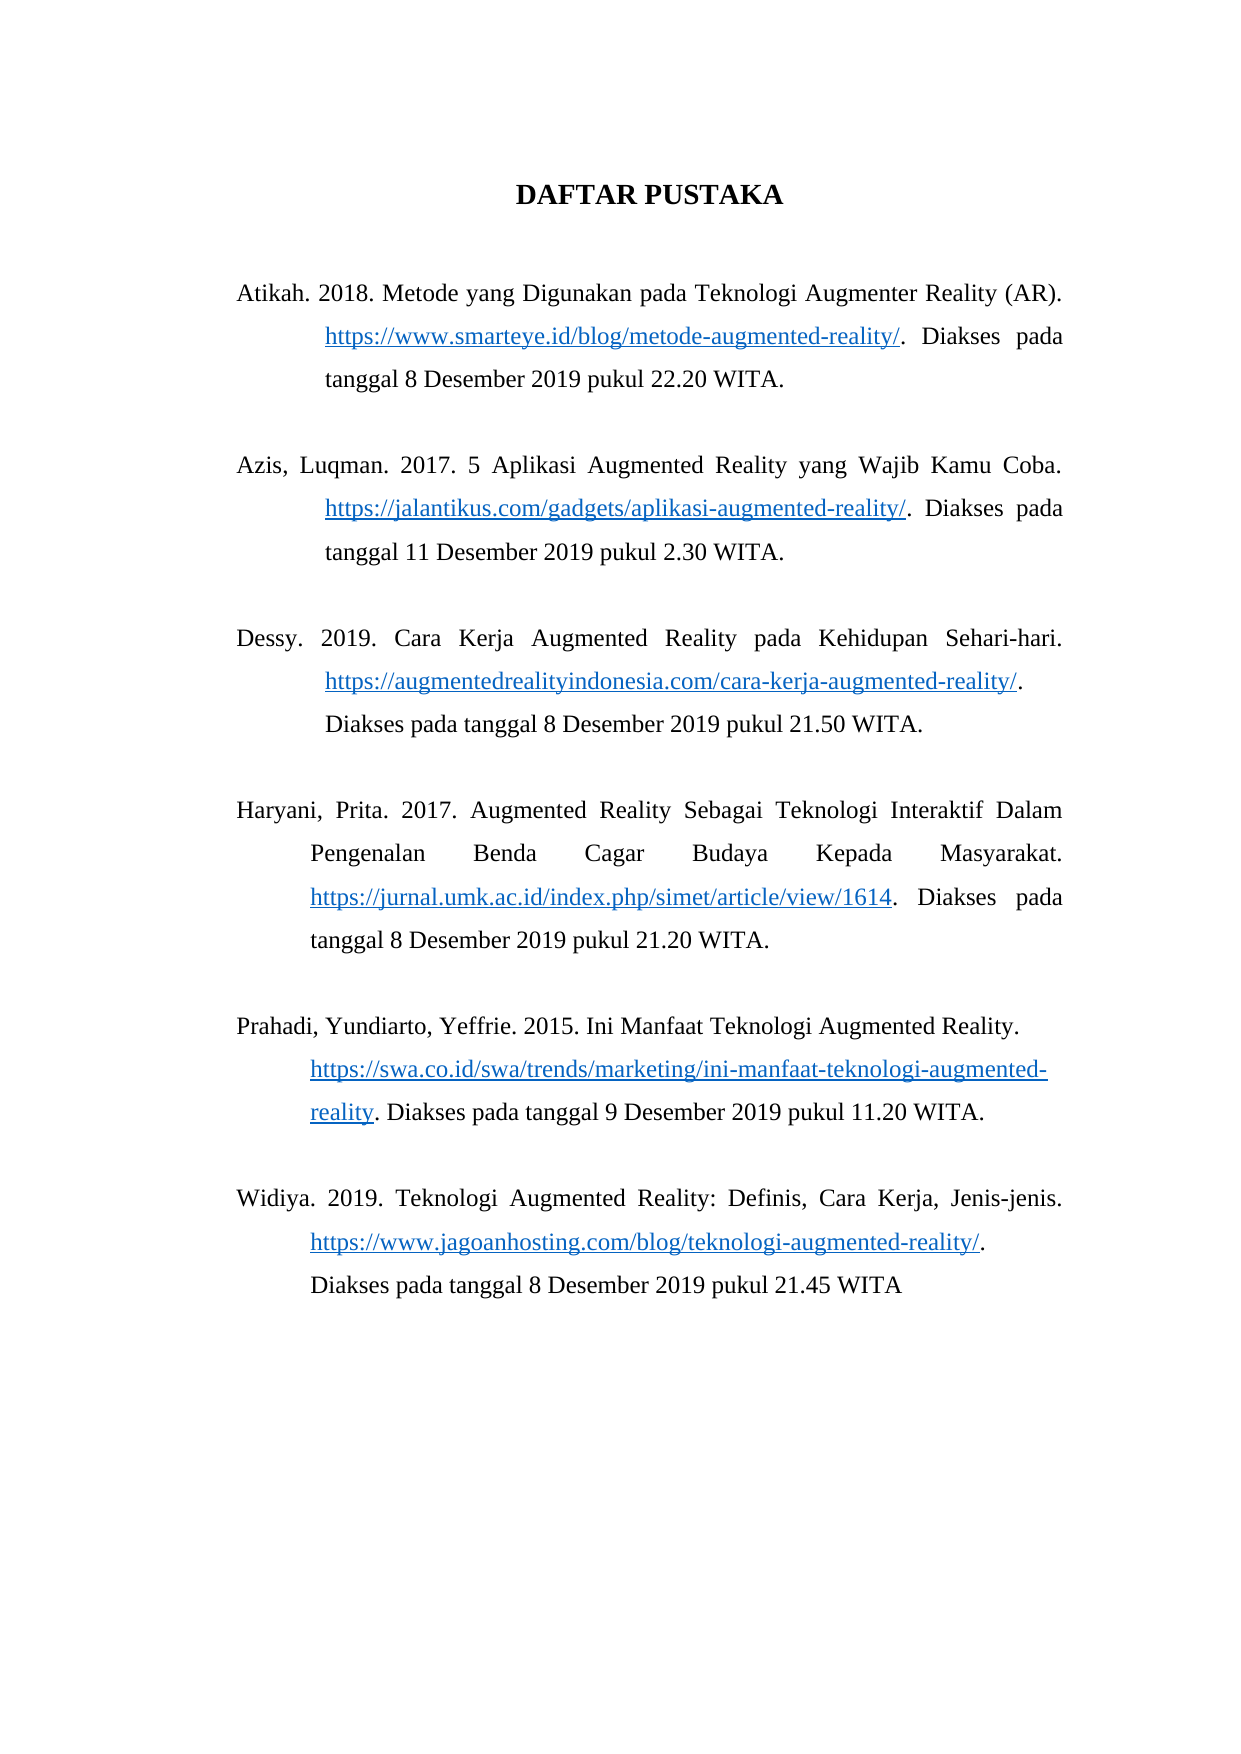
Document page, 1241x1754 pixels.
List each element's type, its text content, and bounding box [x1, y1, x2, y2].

text Dessy. 2019. Cara Kerja Augmented Reality pada Kehidupan Sehari-hari. https://augmentedrealityindonesia.com/cara-kerja-augmented-reality/. Diakses pada tanggal 8 Desember 2019 pukul 21.50 WITA. [236, 623, 1063, 738]
text DAFTAR PUSTAKA [236, 177, 1063, 211]
text Azis, Luqman. 2017. 5 Aplikasi Augmented Reality yang Wajib Kamu Coba. https://jalantikus.com/gadgets/aplikasi-augmented-reality/. Diakses pada tanggal 11 Desember 2019 pukul 2.30 WITA. [236, 450, 1063, 565]
text Haryani, Prita. 2017. Augmented Reality Sebagai Teknologi Interaktif Dalam Pengenalan Benda Cagar Budaya Kepada Masyarakat. https://jurnal.umk.ac.id/index.php/simet/article/view/1614. Diakses pada tanggal 8 Desember 2019 pukul 21.20 WITA. [236, 795, 1063, 953]
text Atikah. 2018. Metode yang Digunakan pada Teknologi Augmenter Reality (AR). https://www.smarteye.id/blog/metode-augmented-reality/. Diakses pada tanggal 8 Desember 2019 pukul 22.20 WITA. [236, 278, 1063, 393]
text Widiya. 2019. Teknologi Augmented Reality: Definis, Cara Kerja, Jenis-jenis. https://www.jagoanhosting.com/blog/teknologi-augmented-reality/. Diakses pada tanggal 8 Desember 2019 pukul 21.45 WITA [236, 1183, 1063, 1298]
text Prahadi, Yundiarto, Yeffrie. 2015. Ini Manfaat Teknologi Augmented Reality. https://swa.co.id/swa/trends/marketing/ini-manfaat-teknologi-augmented-reality. Diakses pada tanggal 9 Desember 2019 pukul 11.20 WITA. [236, 1011, 1063, 1126]
